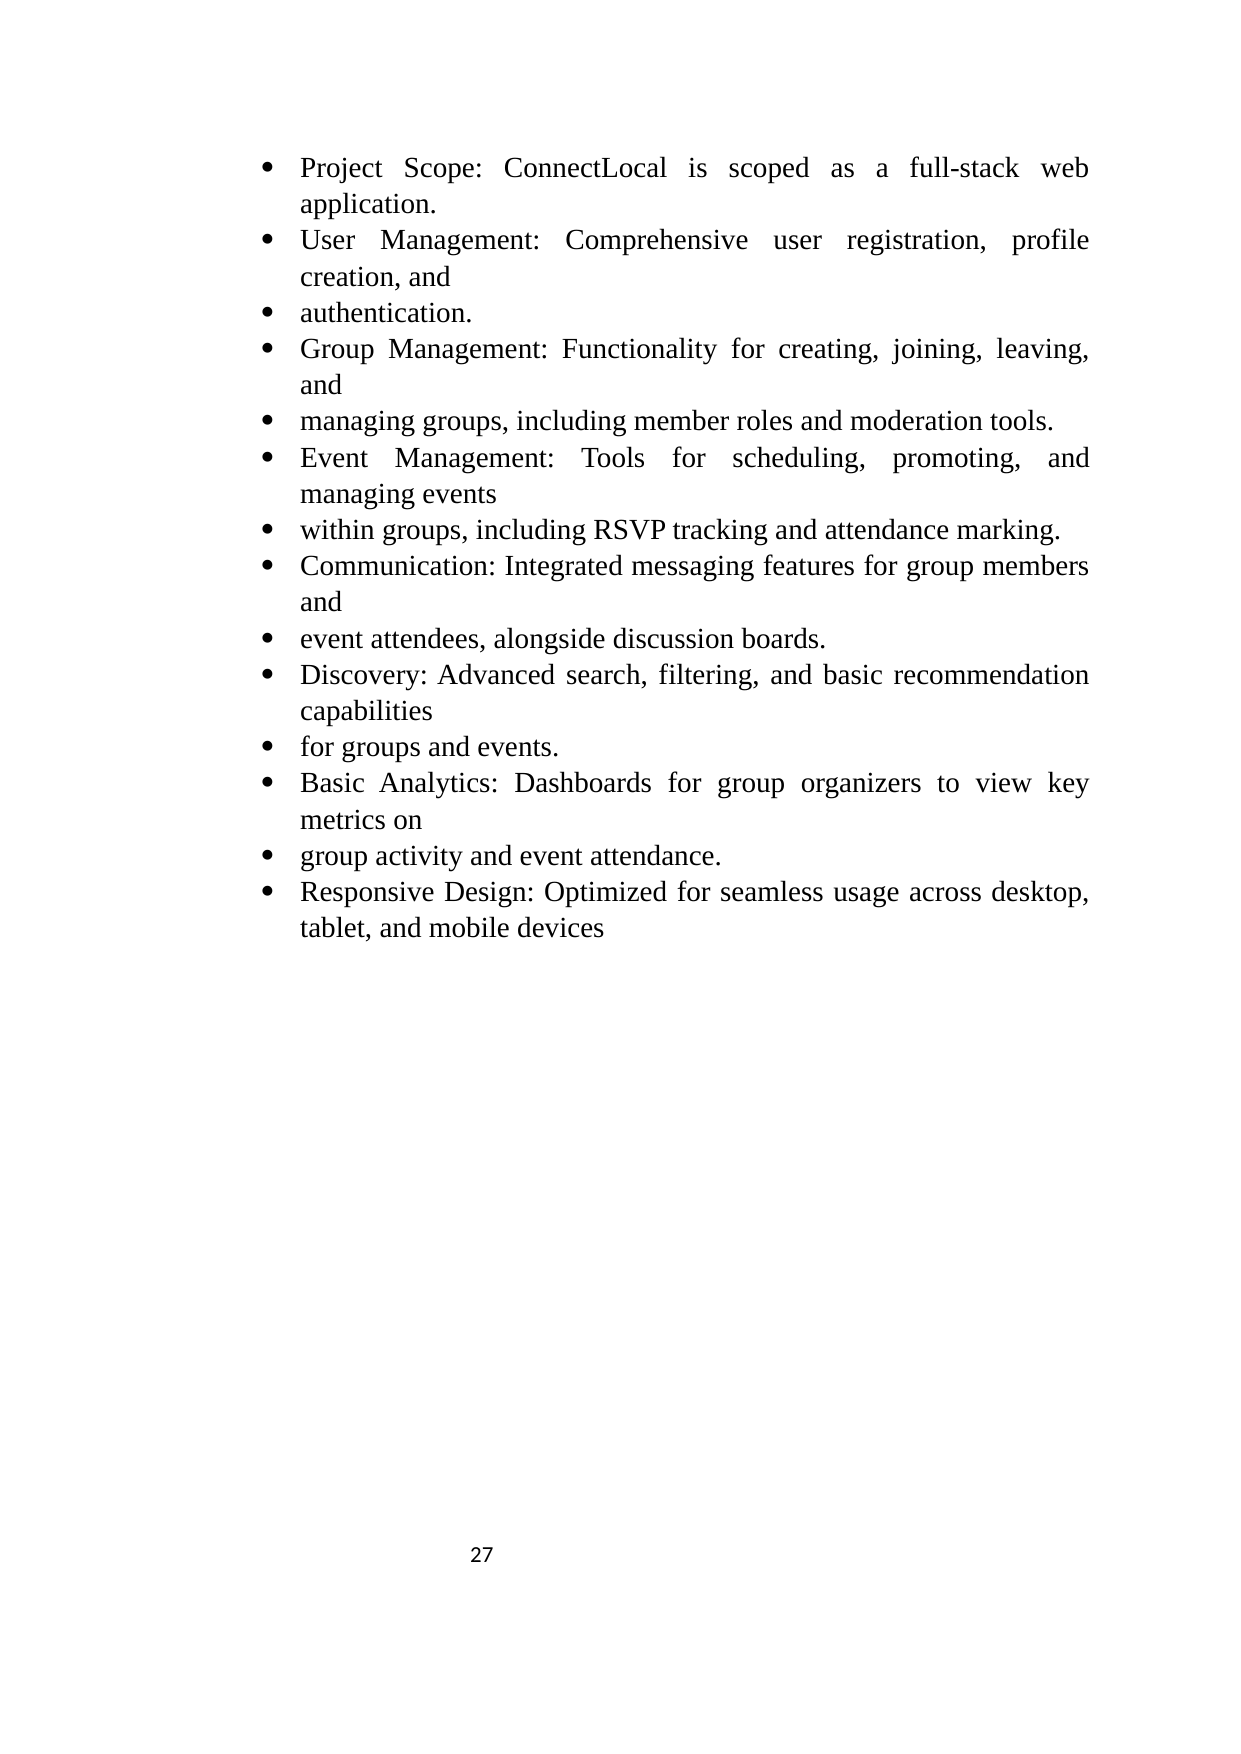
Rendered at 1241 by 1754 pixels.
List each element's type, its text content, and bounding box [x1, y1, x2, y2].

list User Management: Comprehensive user registration, profile creation, and [262, 222, 1090, 292]
list for groups and events. [262, 729, 1090, 763]
list Communication: Integrated messaging features for group members and [262, 548, 1090, 618]
list Project Scope: ConnectLocal is scoped as a full-stack web application. [262, 150, 1090, 220]
list event attendees, alongside discussion boards. [262, 621, 1090, 654]
list Event Management: Tools for scheduling, promoting, and managing events [262, 440, 1090, 509]
list within groups, including RSVP tracking and attendance marking. [262, 512, 1090, 546]
list group activity and event attendance. [262, 838, 1090, 872]
list Discovery: Advanced search, filtering, and basic recommendation capabilities [262, 657, 1090, 727]
list Responsive Design: Optimized for seamless usage across desktop, tablet, and mobile devices [262, 874, 1090, 944]
list Basic Analytics: Dashboards for group organizers to view key metrics on [262, 766, 1090, 835]
list Group Management: Functionality for creating, joining, leaving, and [262, 331, 1090, 401]
list authentication. [262, 295, 1090, 328]
list managing groups, including member roles and moderation tools. [262, 403, 1090, 437]
